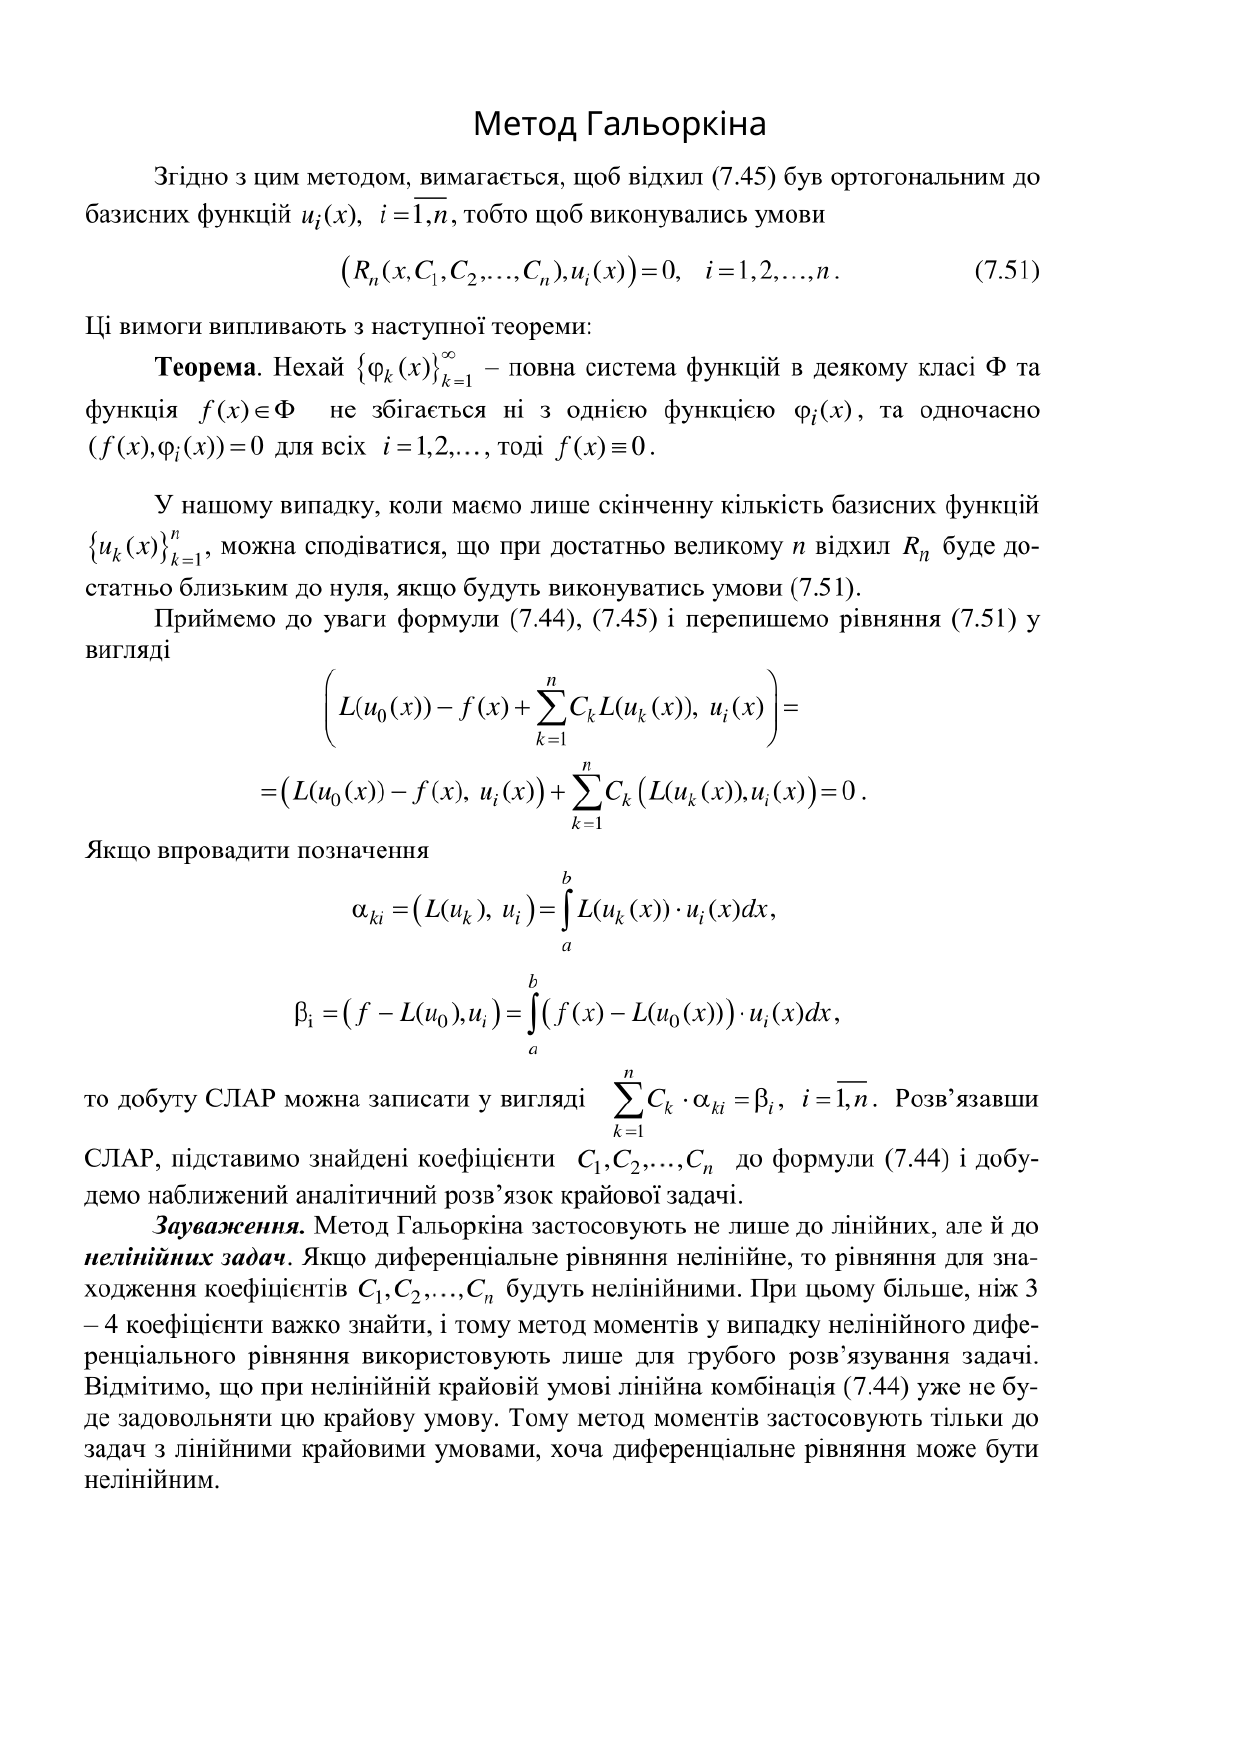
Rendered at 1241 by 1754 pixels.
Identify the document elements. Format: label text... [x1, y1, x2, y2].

picture [75, 974, 1050, 1491]
subtitle Метод Гальоркіна [75, 100, 1165, 145]
picture [75, 148, 1050, 957]
